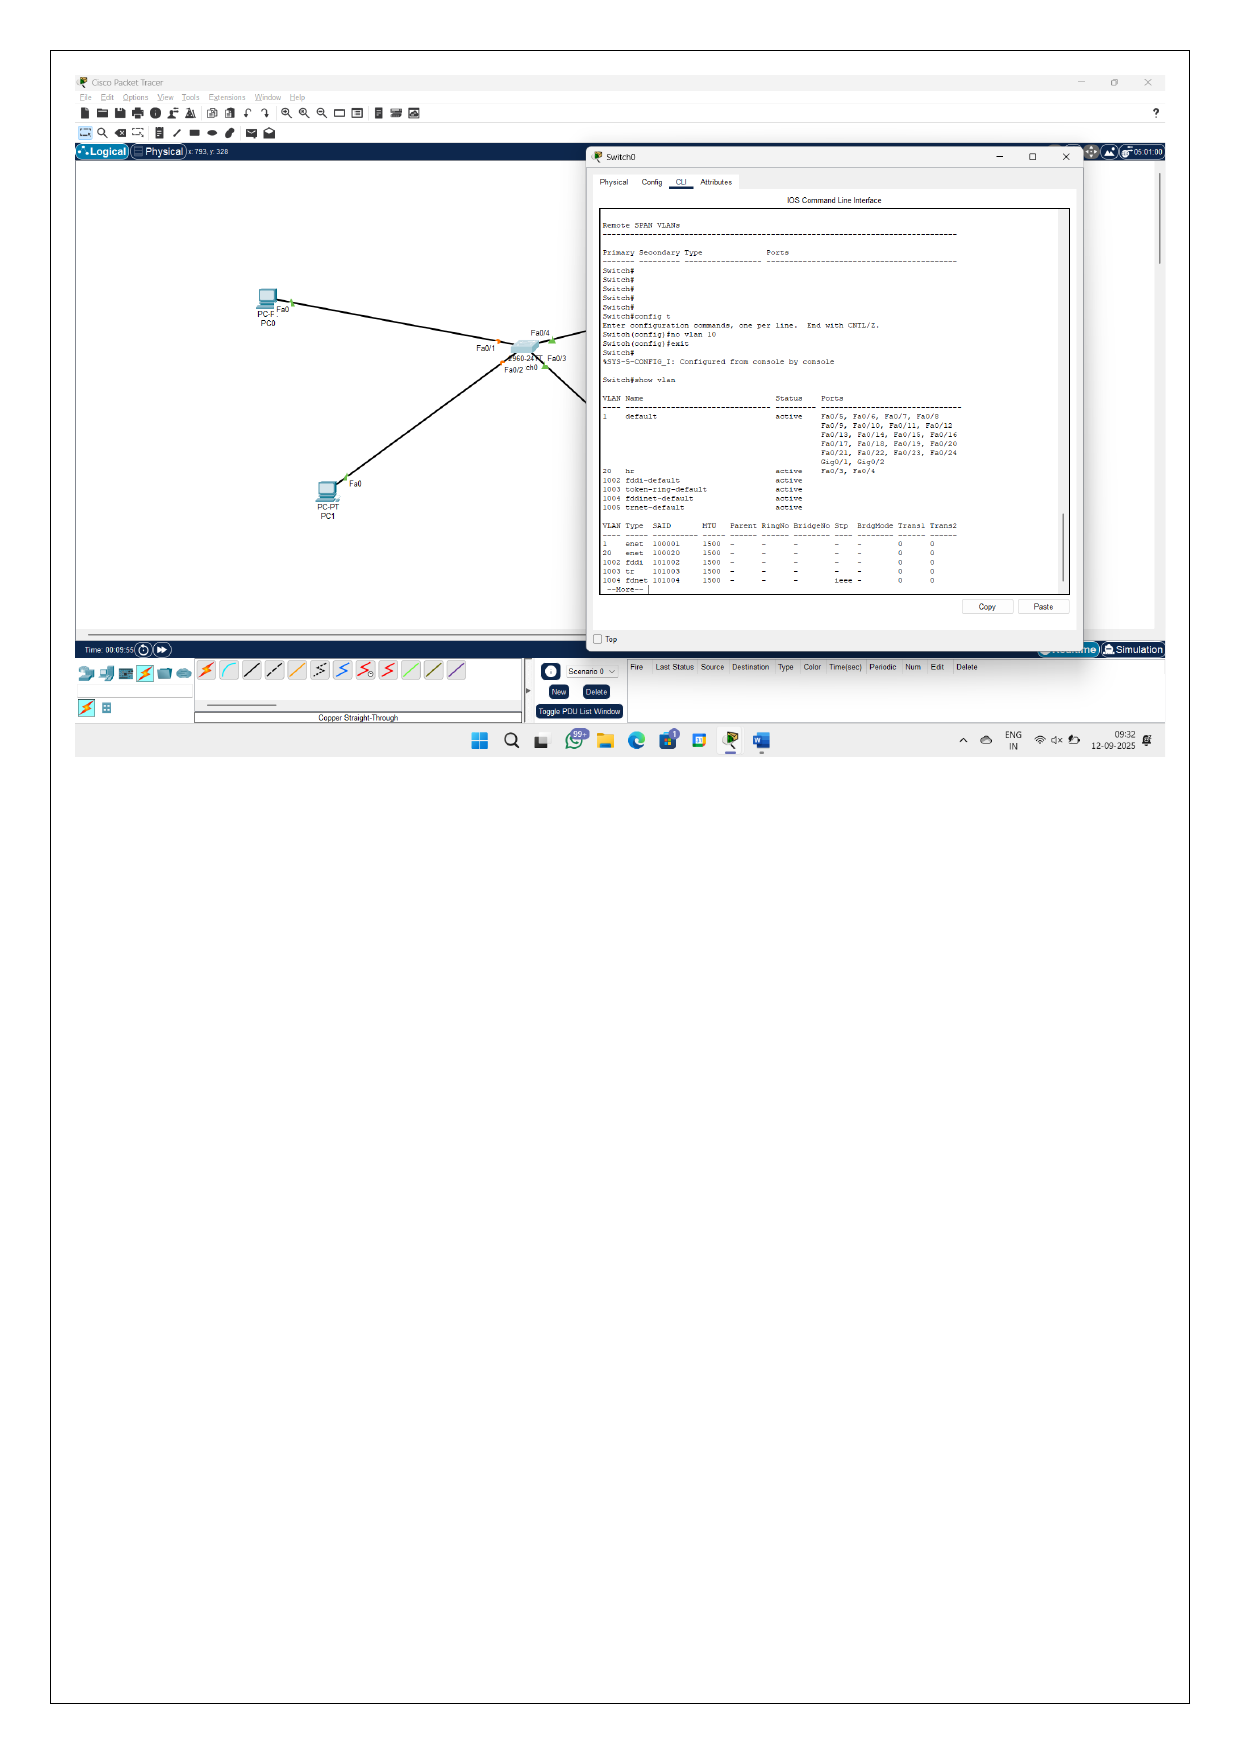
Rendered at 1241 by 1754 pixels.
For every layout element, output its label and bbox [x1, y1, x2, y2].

picture [104, 148, 113, 157]
picture [75, 75, 1166, 757]
